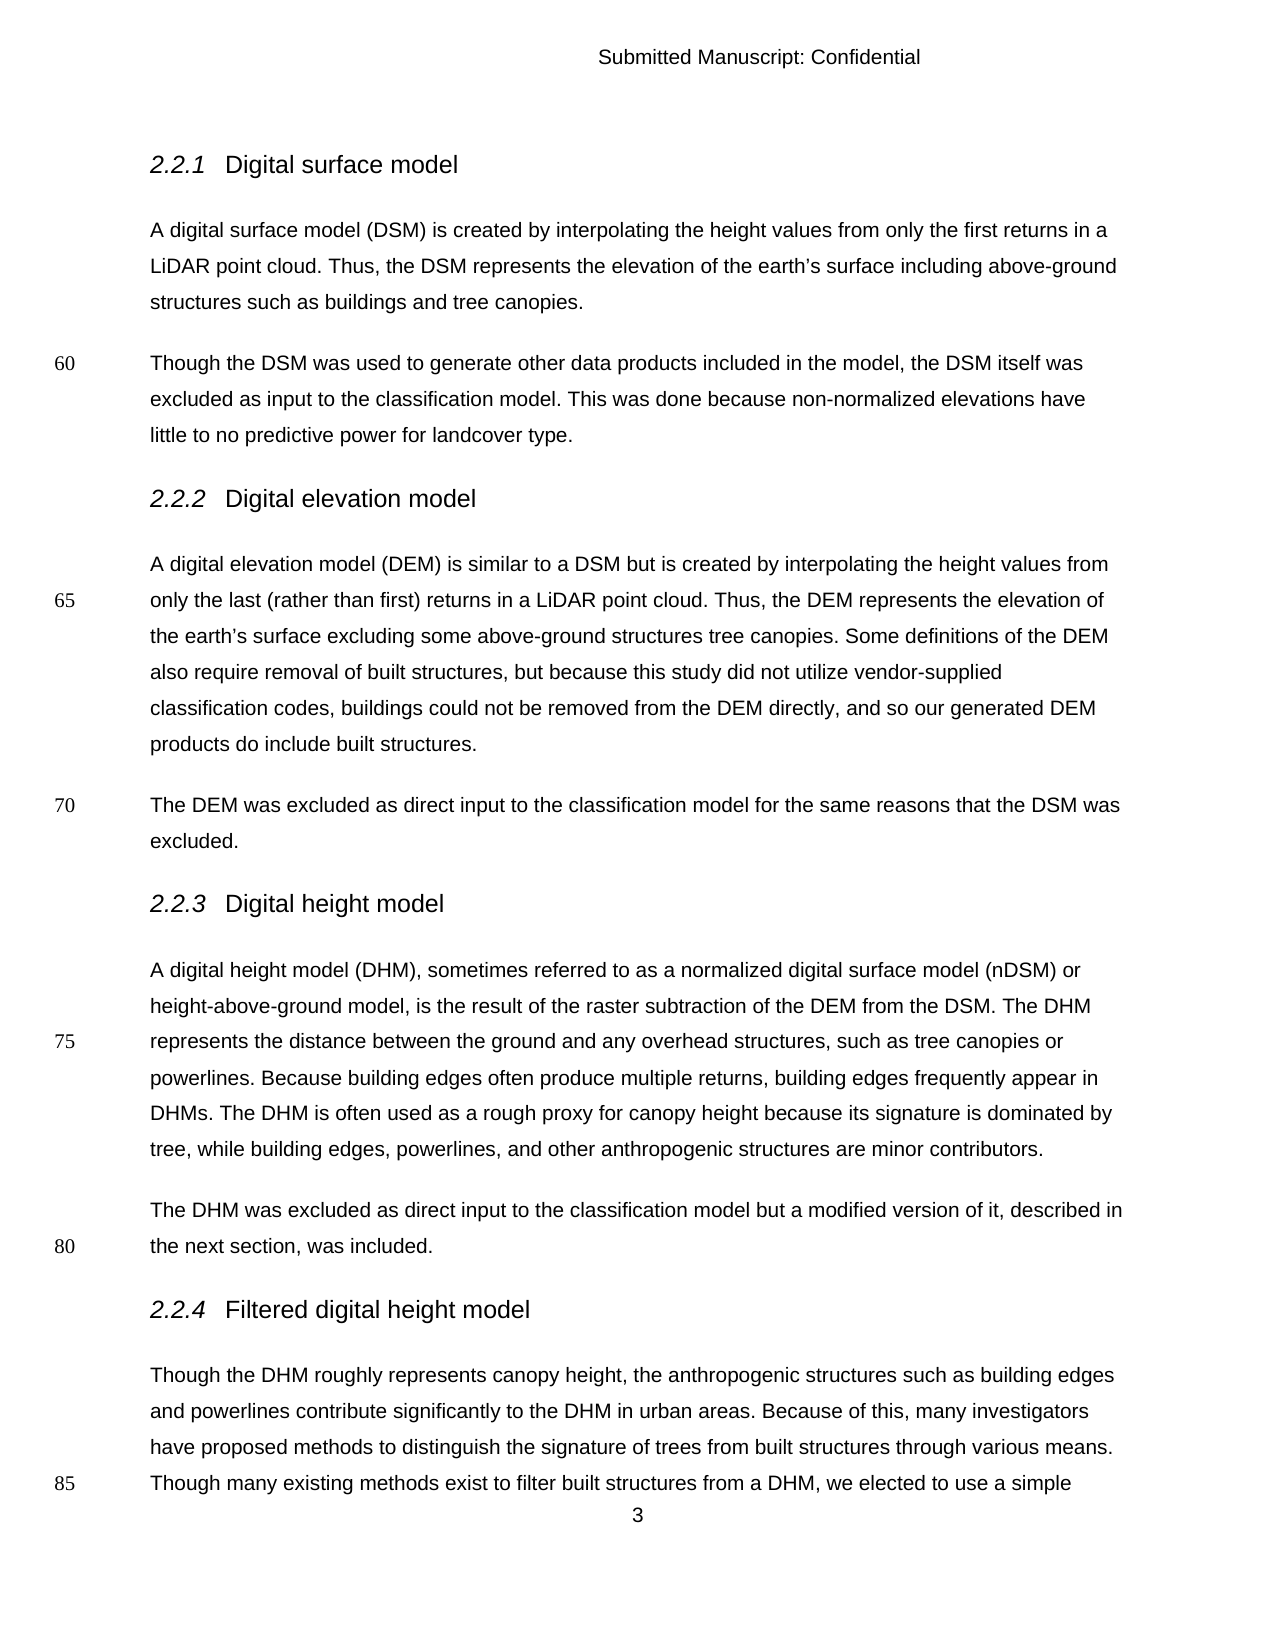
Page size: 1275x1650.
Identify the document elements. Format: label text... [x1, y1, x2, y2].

subtitle Digital elevation model [150, 484, 1125, 512]
text The DHM was excluded as direct input to the classification model but a modified version of it, described in the next section, was included. [150, 1198, 1125, 1258]
subtitle Filtered digital height model [150, 1295, 1125, 1324]
text A digital elevation model (DEM) is similar to a DSM but is created by interpolating the height values from only the last (rather than first) returns in a LiDAR point cloud. Thus, the DEM represents the elevation of the earth’s surface excluding some above-ground structures tree canopies. Some definitions of the DEM also require removal of built structures, but because this study did not utilize vendor-supplied classification codes, buildings could not be removed from the DEM directly, and so our generated DEM products do include built structures. [150, 552, 1125, 756]
subtitle Digital height model [150, 889, 1125, 918]
text The DEM was excluded as direct input to the classification model for the same reasons that the DSM was excluded. [150, 792, 1125, 852]
text A digital surface model (DSM) is created by interpolating the height values from only the first returns in a LiDAR point cloud. Thus, the DSM represents the elevation of the earth’s surface including above-ground structures such as buildings and tree canopies. [150, 218, 1125, 314]
text Though the DSM was used to generate other data products included in the model, the DSM itself was excluded as input to the classification model. This was done because non-normalized elevations have little to no predictive power for landcover type. [150, 351, 1125, 447]
text A digital height model (DHM), sometimes referred to as a normalized digital surface model (nDSM) or height-above-ground model, is the result of the raster subtraction of the DEM from the DSM. The DHM represents the distance between the ground and any overhead structures, such as tree canopies or powerlines. Because building edges often produce multiple returns, building edges frequently appear in DHMs. The DHM is often used as a rough proxy for canopy height because its signature is dominated by tree, while building edges, powerlines, and other anthropogenic structures are minor contributors. [150, 957, 1125, 1161]
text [150, 1363, 1125, 1495]
subtitle Digital surface model [150, 150, 1125, 179]
